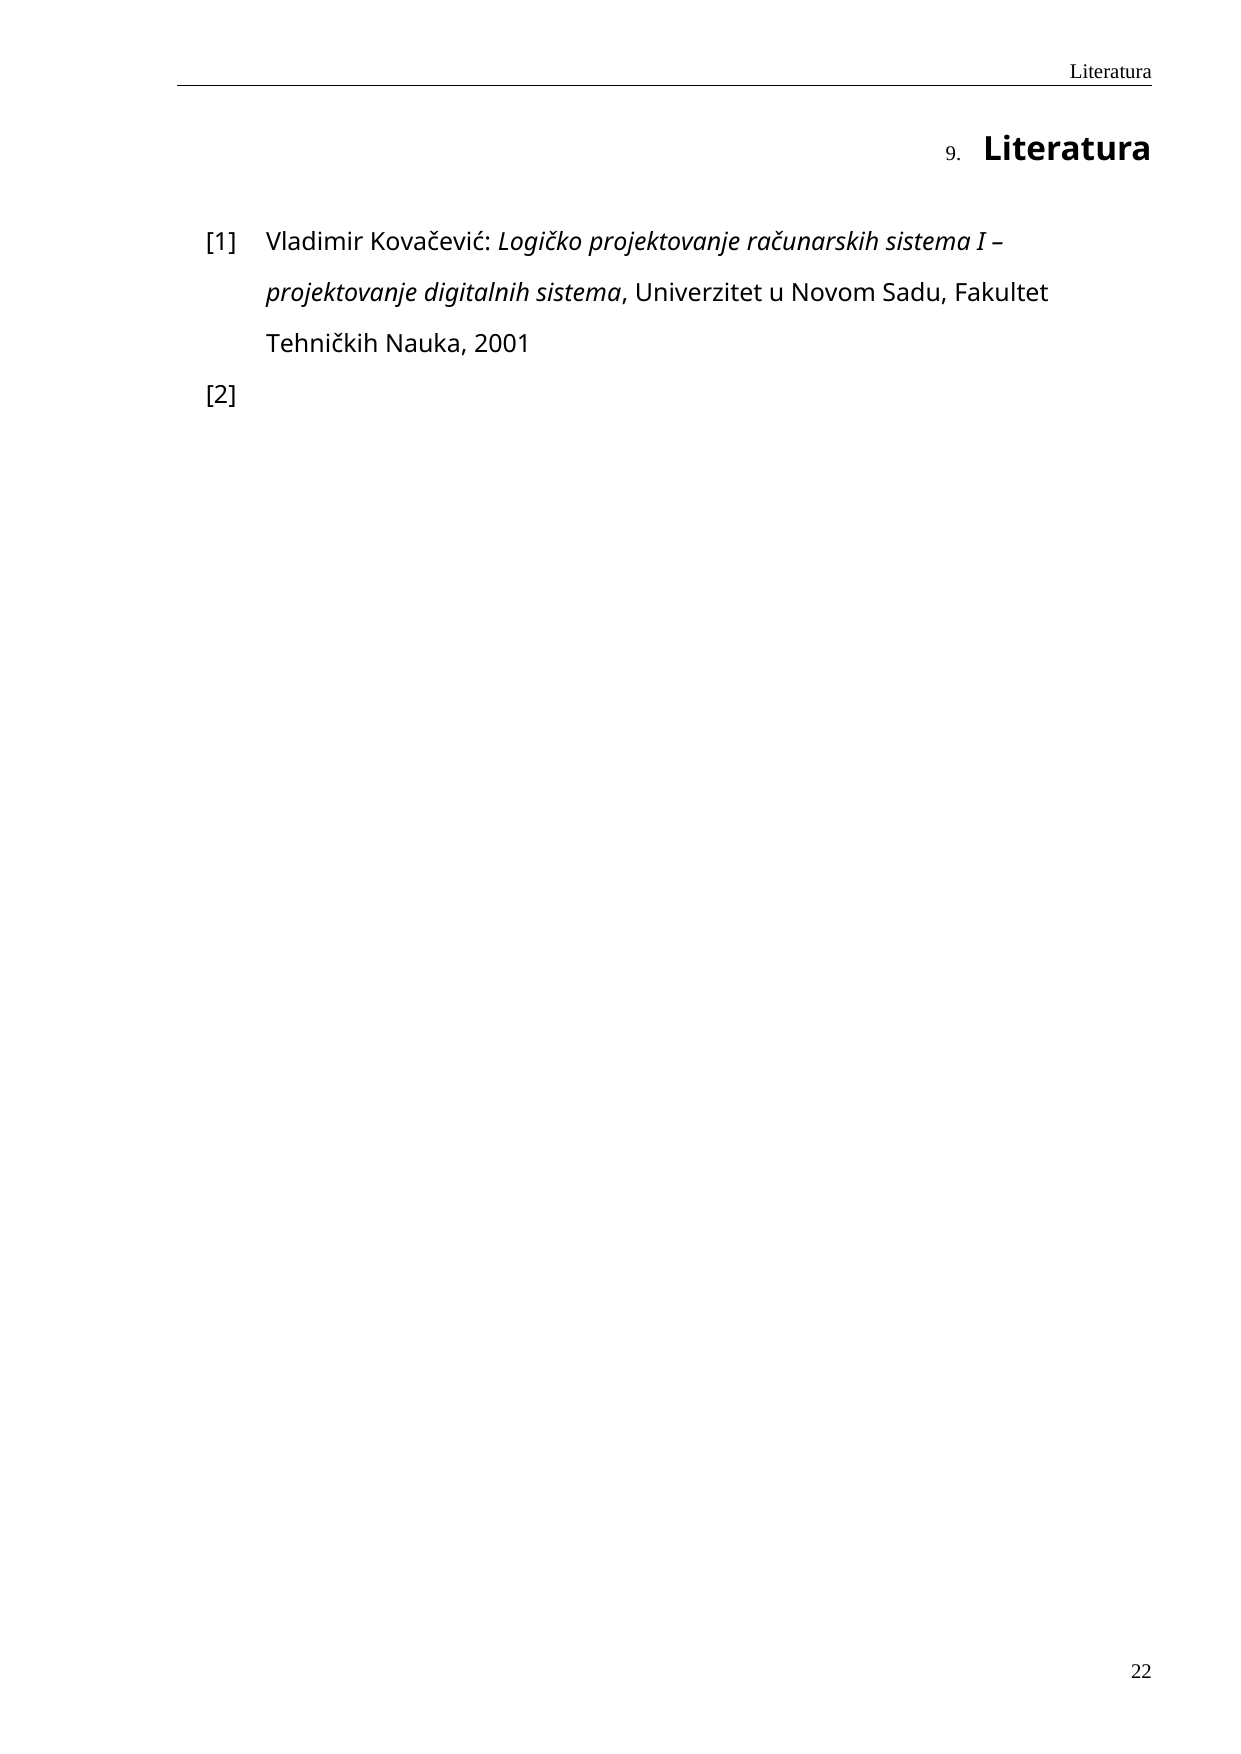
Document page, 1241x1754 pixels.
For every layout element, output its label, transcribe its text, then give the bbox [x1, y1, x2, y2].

list Vladimir Kovačević: Logičko projektovanje računarskih sistema I –projektovanje digitalnih sistema, Univerzitet u Novom Sadu, Fakultet Tehničkih Nauka, 2001 [236, 224, 1152, 360]
subtitle Literatura [177, 124, 1152, 170]
